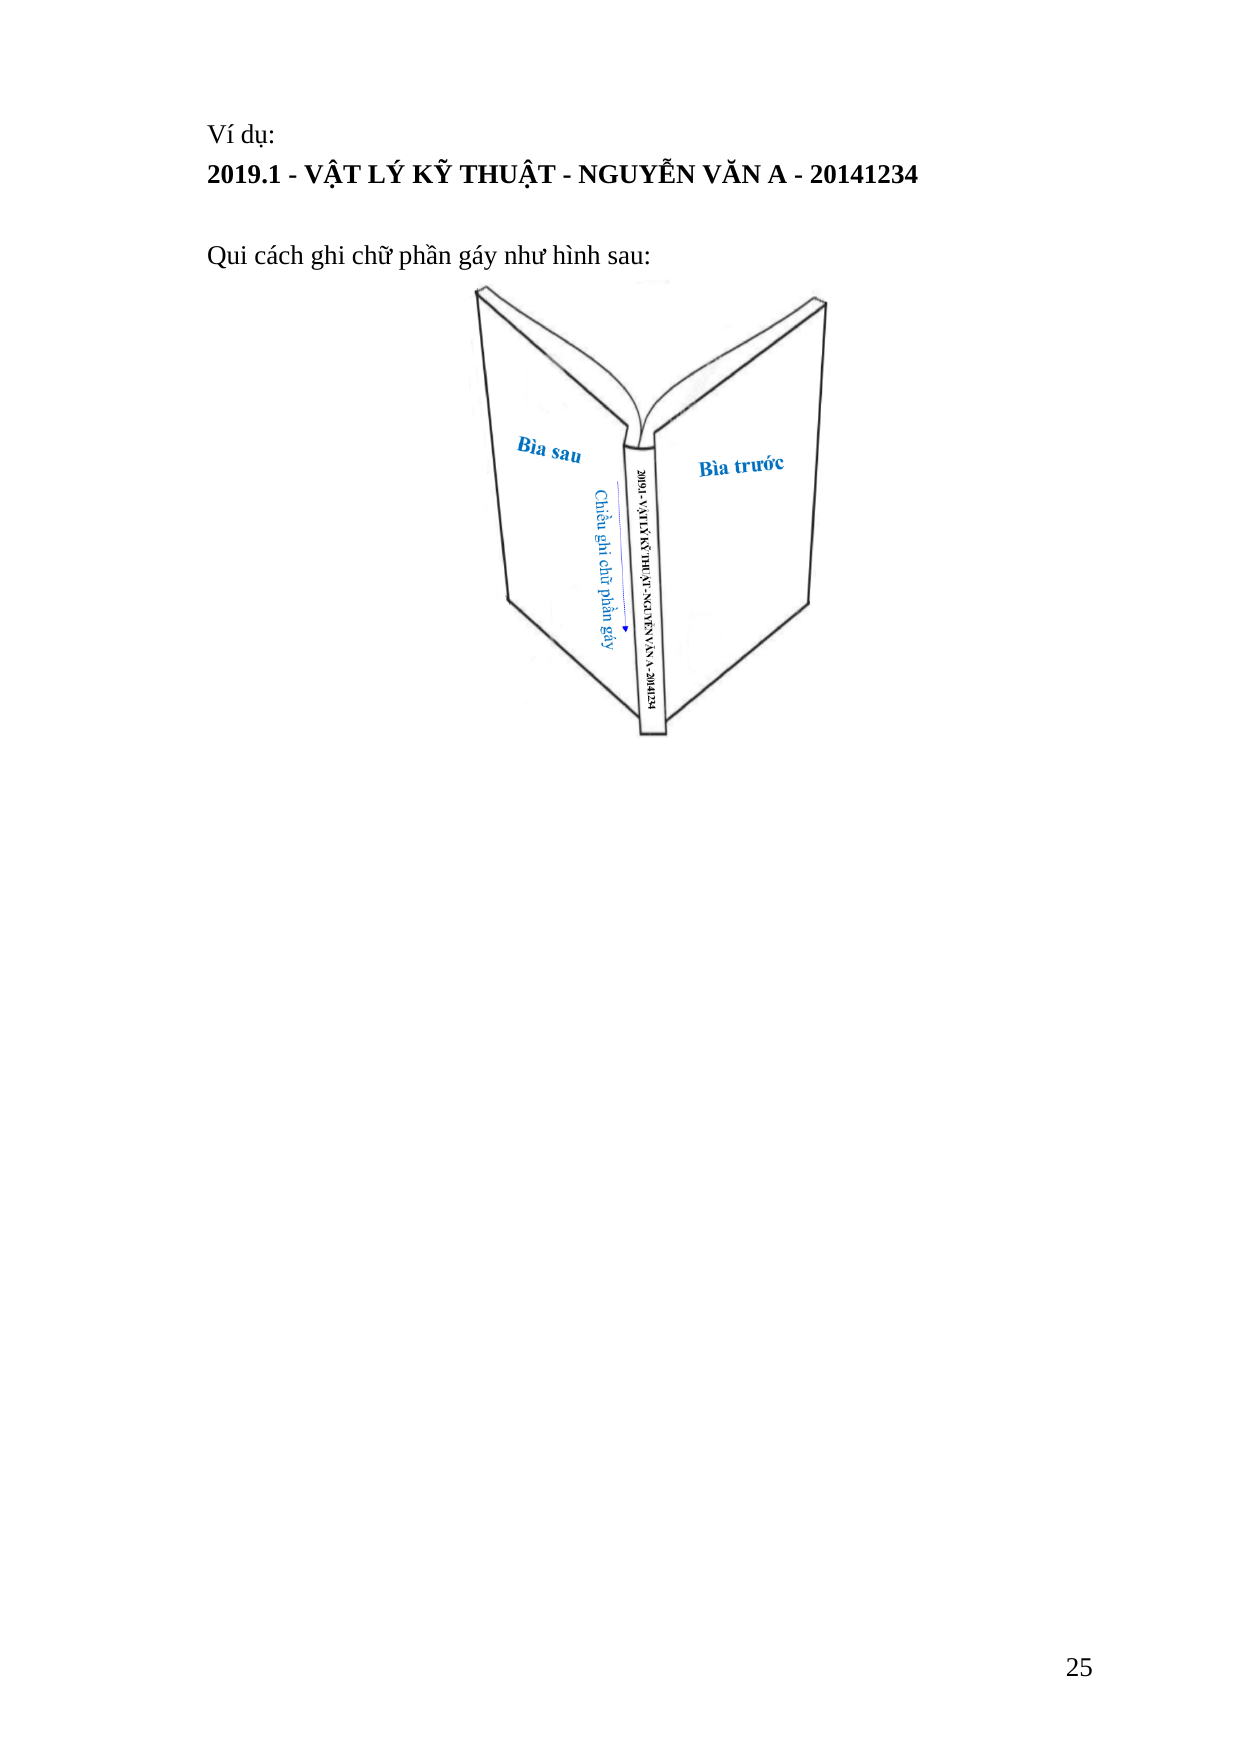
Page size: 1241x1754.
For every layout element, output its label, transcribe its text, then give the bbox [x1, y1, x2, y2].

text Qui cách ghi chữ phần gáy như hình sau: [207, 239, 1092, 271]
text 2019.1 - VẬT LÝ KỸ THUẬT - NGUYỄN VĂN A - 20141234 [207, 158, 1092, 190]
text Ví dụ: [207, 118, 1092, 149]
picture [468, 279, 831, 738]
